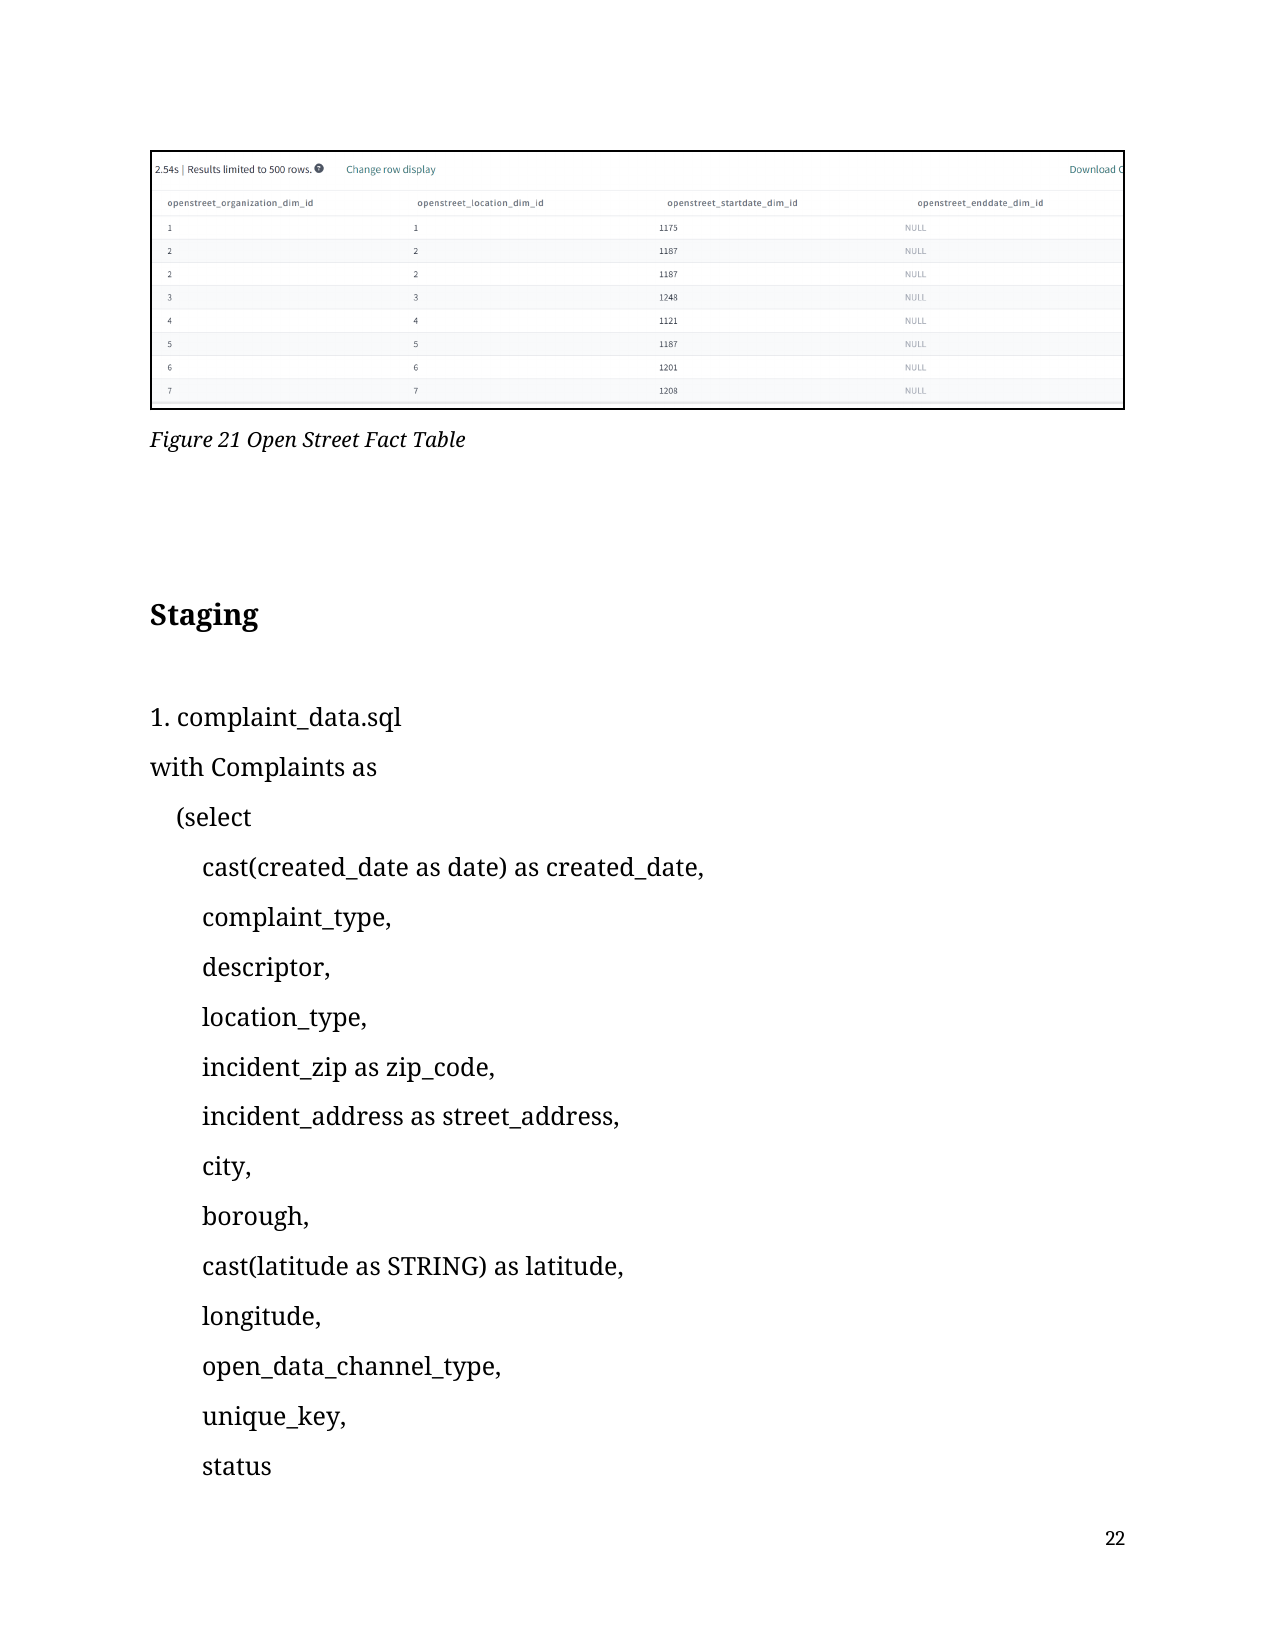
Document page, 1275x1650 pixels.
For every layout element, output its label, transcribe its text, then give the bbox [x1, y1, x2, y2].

text longitude, [150, 1299, 1125, 1333]
text city, [150, 1149, 1125, 1183]
text incident_address as street_address, [150, 1099, 1125, 1133]
text descriptor, [150, 949, 1125, 983]
text Figure 21 Open Street Fact Table [150, 425, 1125, 454]
text cast(created_date as date) as created_date, [150, 849, 1125, 884]
text Staging [150, 594, 1125, 633]
text incident_zip as zip_code, [150, 1049, 1125, 1083]
text location_type, [150, 999, 1125, 1033]
text complaint_type, [150, 899, 1125, 933]
text status [150, 1448, 1125, 1482]
text 1. complaint_data.sql [150, 700, 1125, 734]
picture [152, 152, 1123, 408]
text cast(latitude as STRING) as latitude, [150, 1249, 1125, 1283]
text open_data_channel_type, [150, 1348, 1125, 1383]
text unique_key, [150, 1398, 1125, 1432]
text (select [150, 800, 1125, 834]
text with Complaints as [150, 750, 1125, 784]
text borough, [150, 1199, 1125, 1233]
